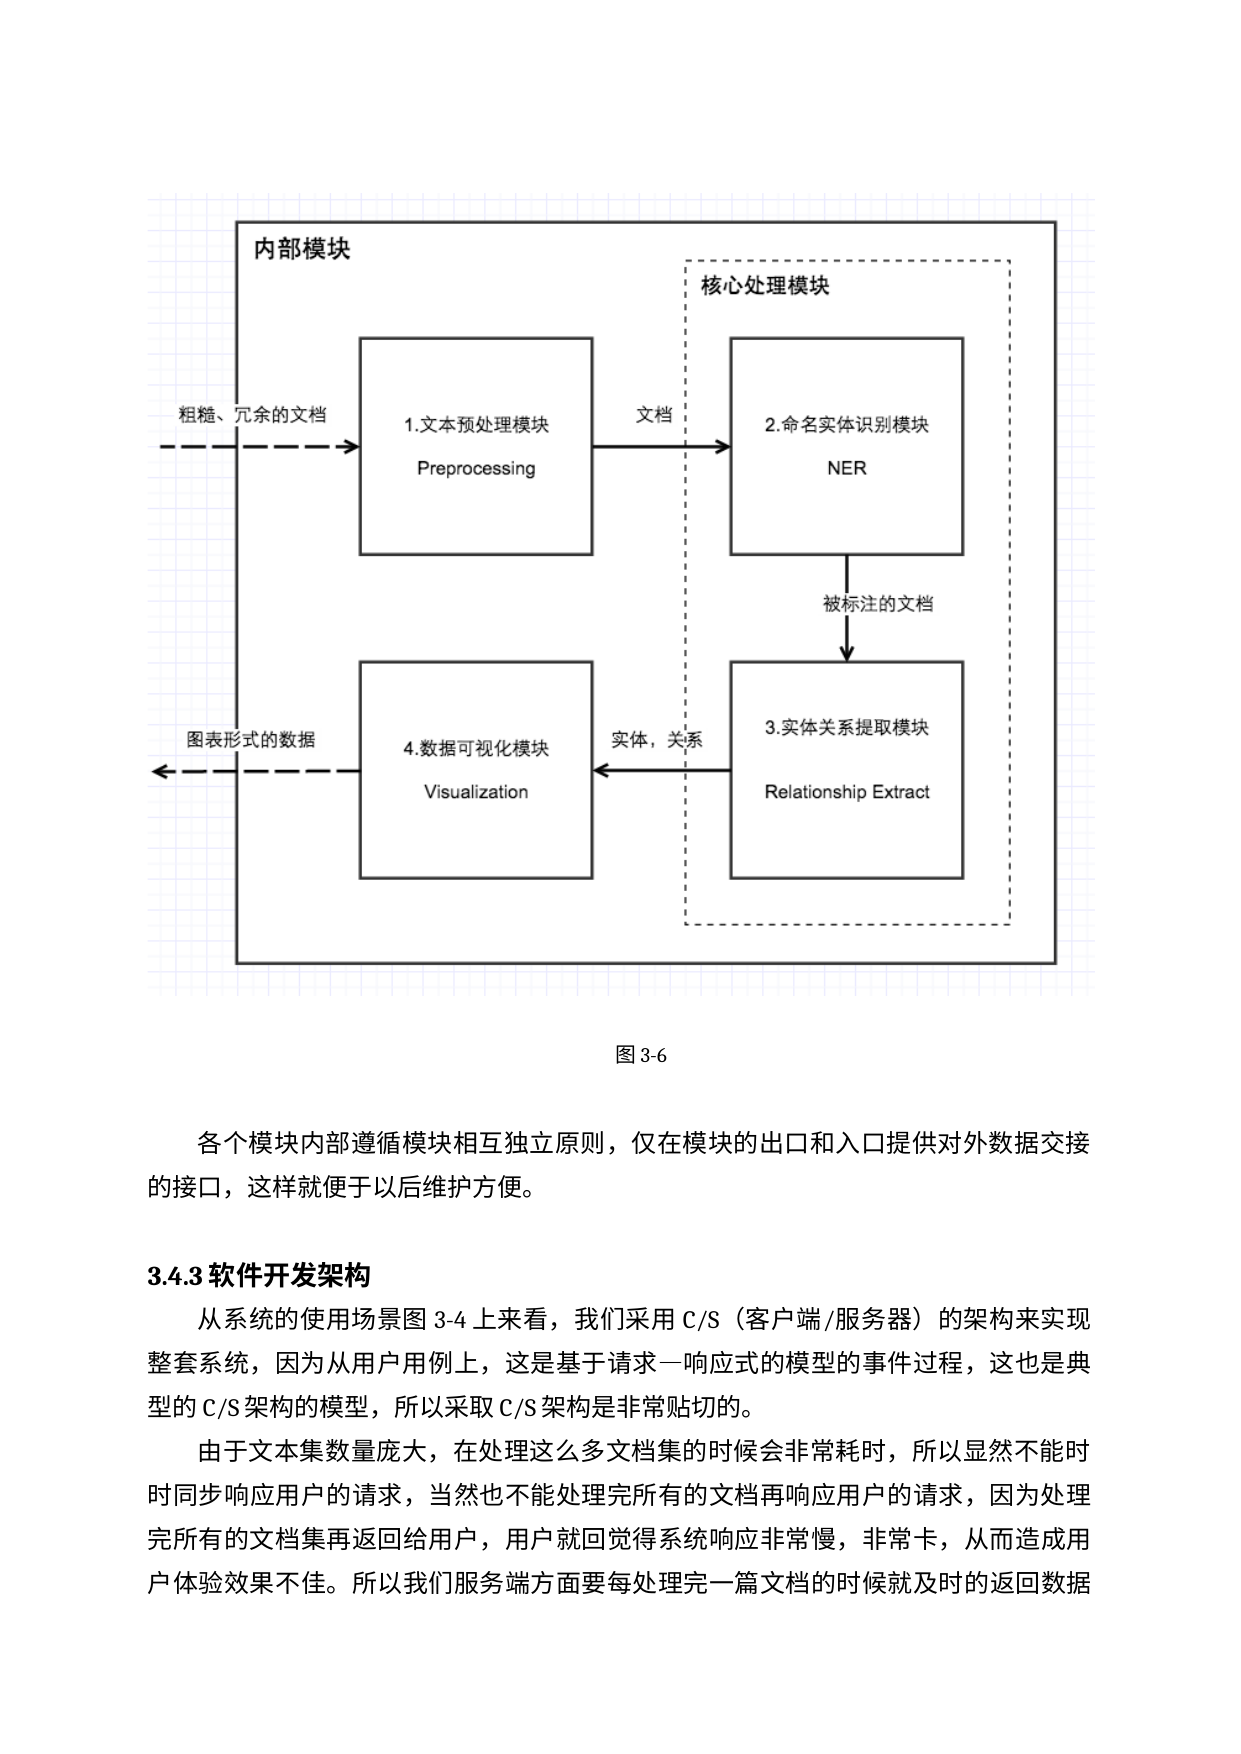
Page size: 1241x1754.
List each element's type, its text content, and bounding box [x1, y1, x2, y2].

picture [147, 193, 1095, 996]
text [148, 1428, 1092, 1604]
text 图3-6 [148, 1031, 1092, 1075]
text 各个模块内部遵循模块相互独立原则，仅在模块的出口和入口提供对外数据交接的接口，这样就便于以后维护方便。 [148, 1119, 1092, 1207]
text 从系统的使用场景图3-4上来看，我们采用C/S（客户端/服务器）的架构来实现整套系统，因为从用户用例上，这是基于请求—响应式的模型的事件过程，这也是典型的C/S架构的模型，所以采取C/S架构是非常贴切的。 [148, 1296, 1092, 1428]
subtitle 3.4.3 软件开发架构 [148, 1251, 1092, 1296]
